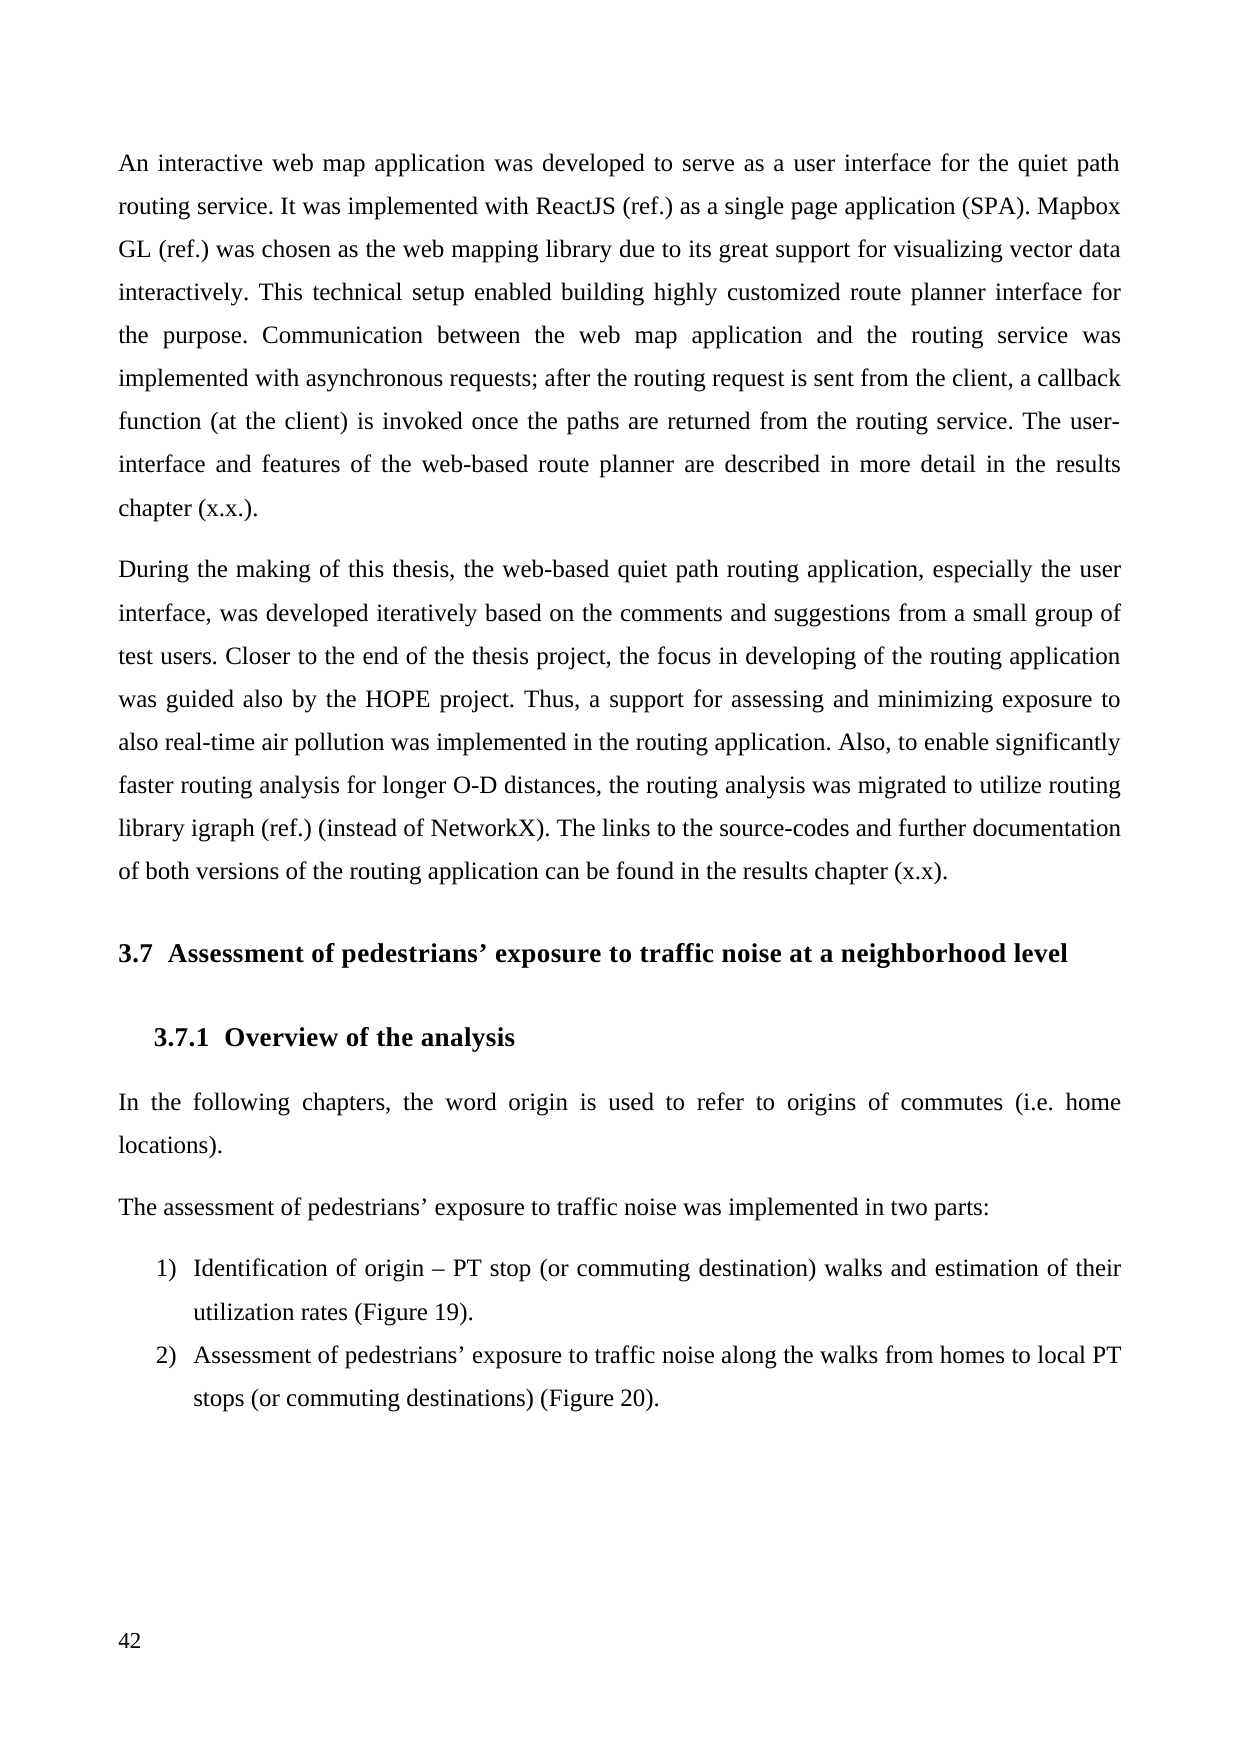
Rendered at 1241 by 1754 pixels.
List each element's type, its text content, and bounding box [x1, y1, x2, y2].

subtitle Assessment of pedestrians’ exposure to traffic noise at a neighborhood level [118, 937, 1122, 968]
text An interactive web map application was developed to serve as a user interface for the quiet path routing service. It was implemented with ReactJS (ref.) as a single page application (SPA). Mapbox GL (ref.) was chosen as the web mapping library due to its great support for visualizing vector data interactively. This technical setup enabled building highly customized route planner interface for the purpose. Communication between the web map application and the routing service was implemented with asynchronous requests; after the routing request is sent from the client, a callback function (at the client) is invoked once the paths are returned from the routing service. The user-interface and features of the web-based route planner are described in more detail in the results chapter (x.x.). [118, 148, 1122, 521]
subtitle Overview of the analysis [118, 1021, 1122, 1052]
text During the making of this thesis, the web-based quiet path routing application, especially the user interface, was developed iteratively based on the comments and suggestions from a small group of test users. Closer to the end of the thesis project, the focus in developing of the routing application was guided also by the HOPE project. Thus, a support for assessing and minimizing exposure to also real-time air pollution was implemented in the routing application. Also, to enable significantly faster routing analysis for longer O-D distances, the routing analysis was migrated to utilize routing library igraph (ref.) (instead of NetworkX). The links to the source-codes and further documentation of both versions of the routing application can be found in the results chapter (x.x). [118, 554, 1122, 885]
text The assessment of pedestrians’ exposure to traffic noise was implemented in two parts: [118, 1192, 1122, 1220]
list Assessment of pedestrians’ exposure to traffic noise along the walks from homes to local PT stops (or commuting destinations) (Figure 20). [156, 1340, 1122, 1412]
list Identification of origin – PT stop (or commuting destination) walks and estimation of their utilization rates (Figure 19). [156, 1253, 1122, 1325]
text In the following chapters, the word origin is used to refer to origins of commutes (i.e. home locations). [118, 1087, 1122, 1158]
